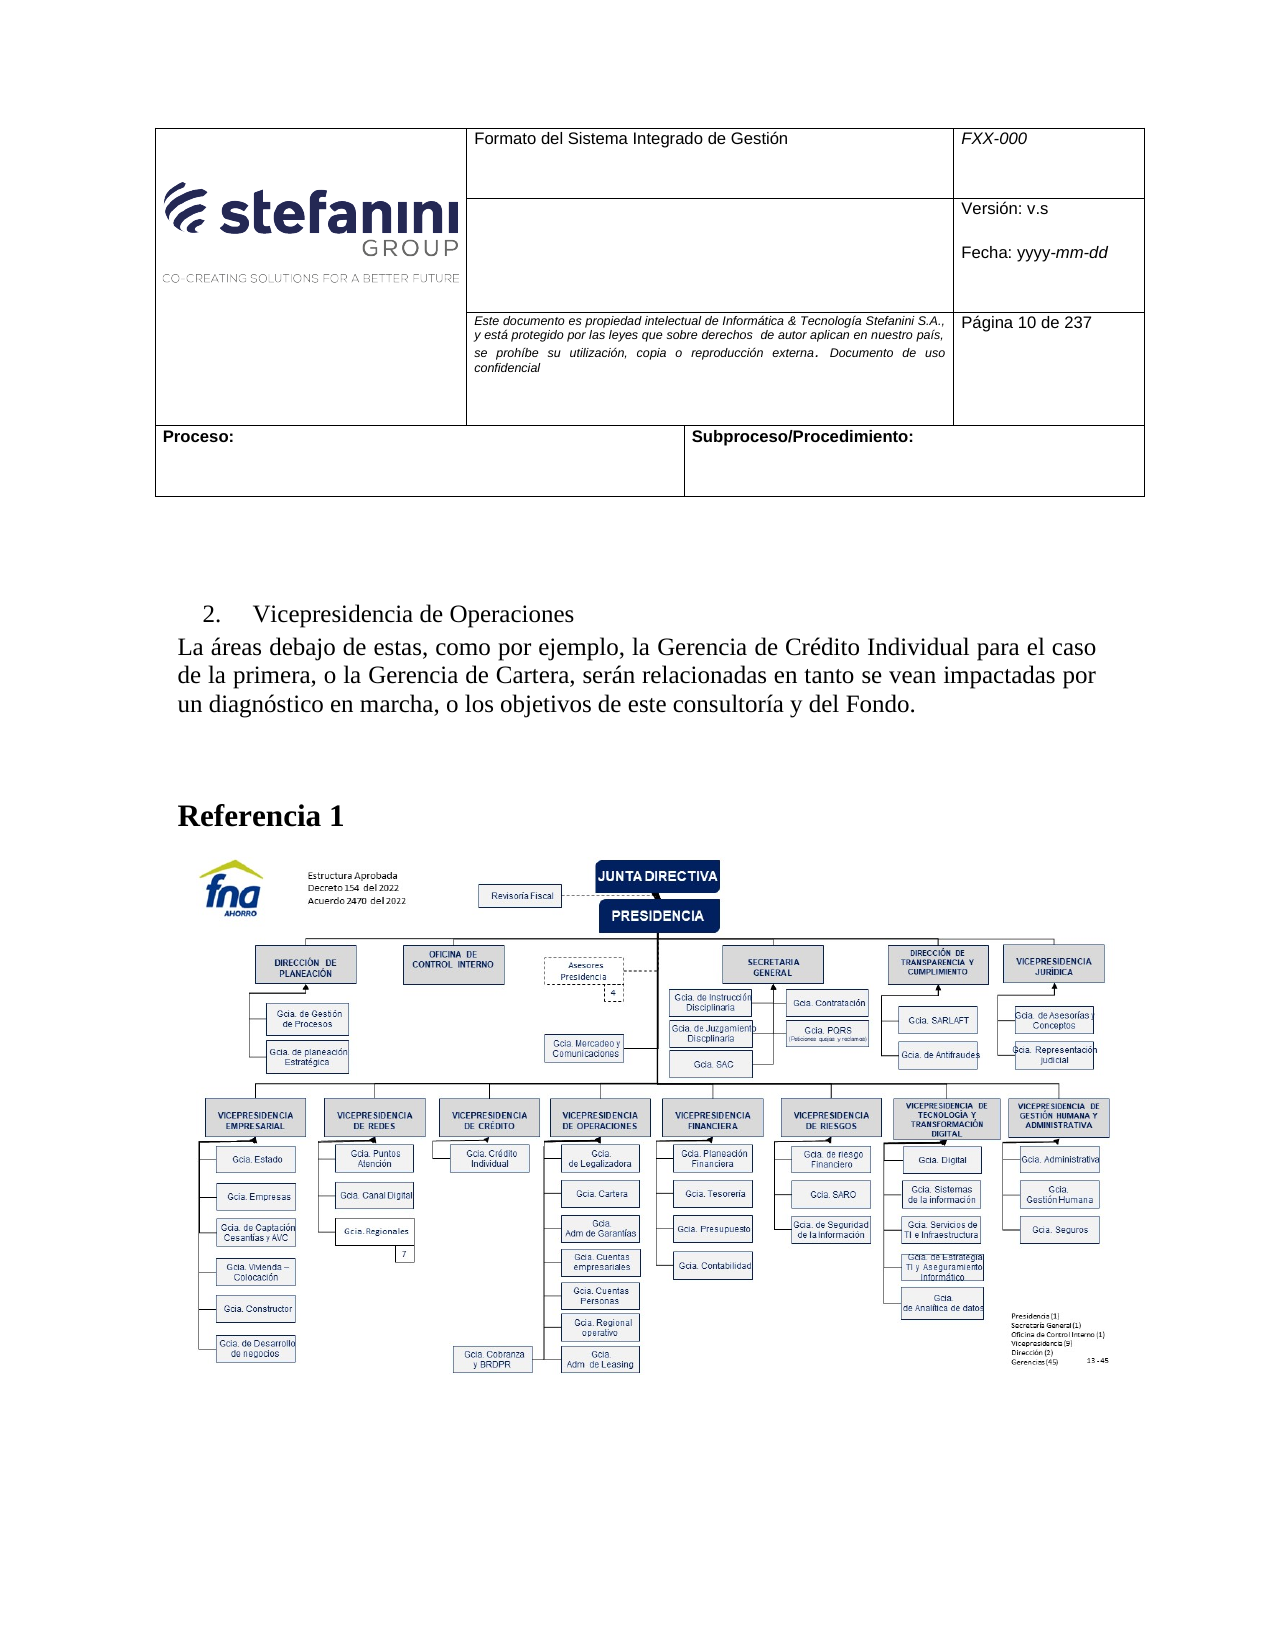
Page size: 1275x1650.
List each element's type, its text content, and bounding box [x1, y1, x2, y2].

subtitle Referencia 1 [177, 797, 1098, 833]
text La áreas debajo de estas, como por ejemplo, la Gerencia de Crédito Individual para el caso de la primera, o la Gerencia de Cartera, serán relacionadas en tanto se vean impactadas por un diagnóstico en marcha, o los objetivos de este consultoría y del Fondo. [177, 632, 1098, 718]
picture [162, 182, 460, 286]
list Vicepresidencia de Operaciones [202, 599, 1098, 628]
picture [196, 857, 1115, 1375]
